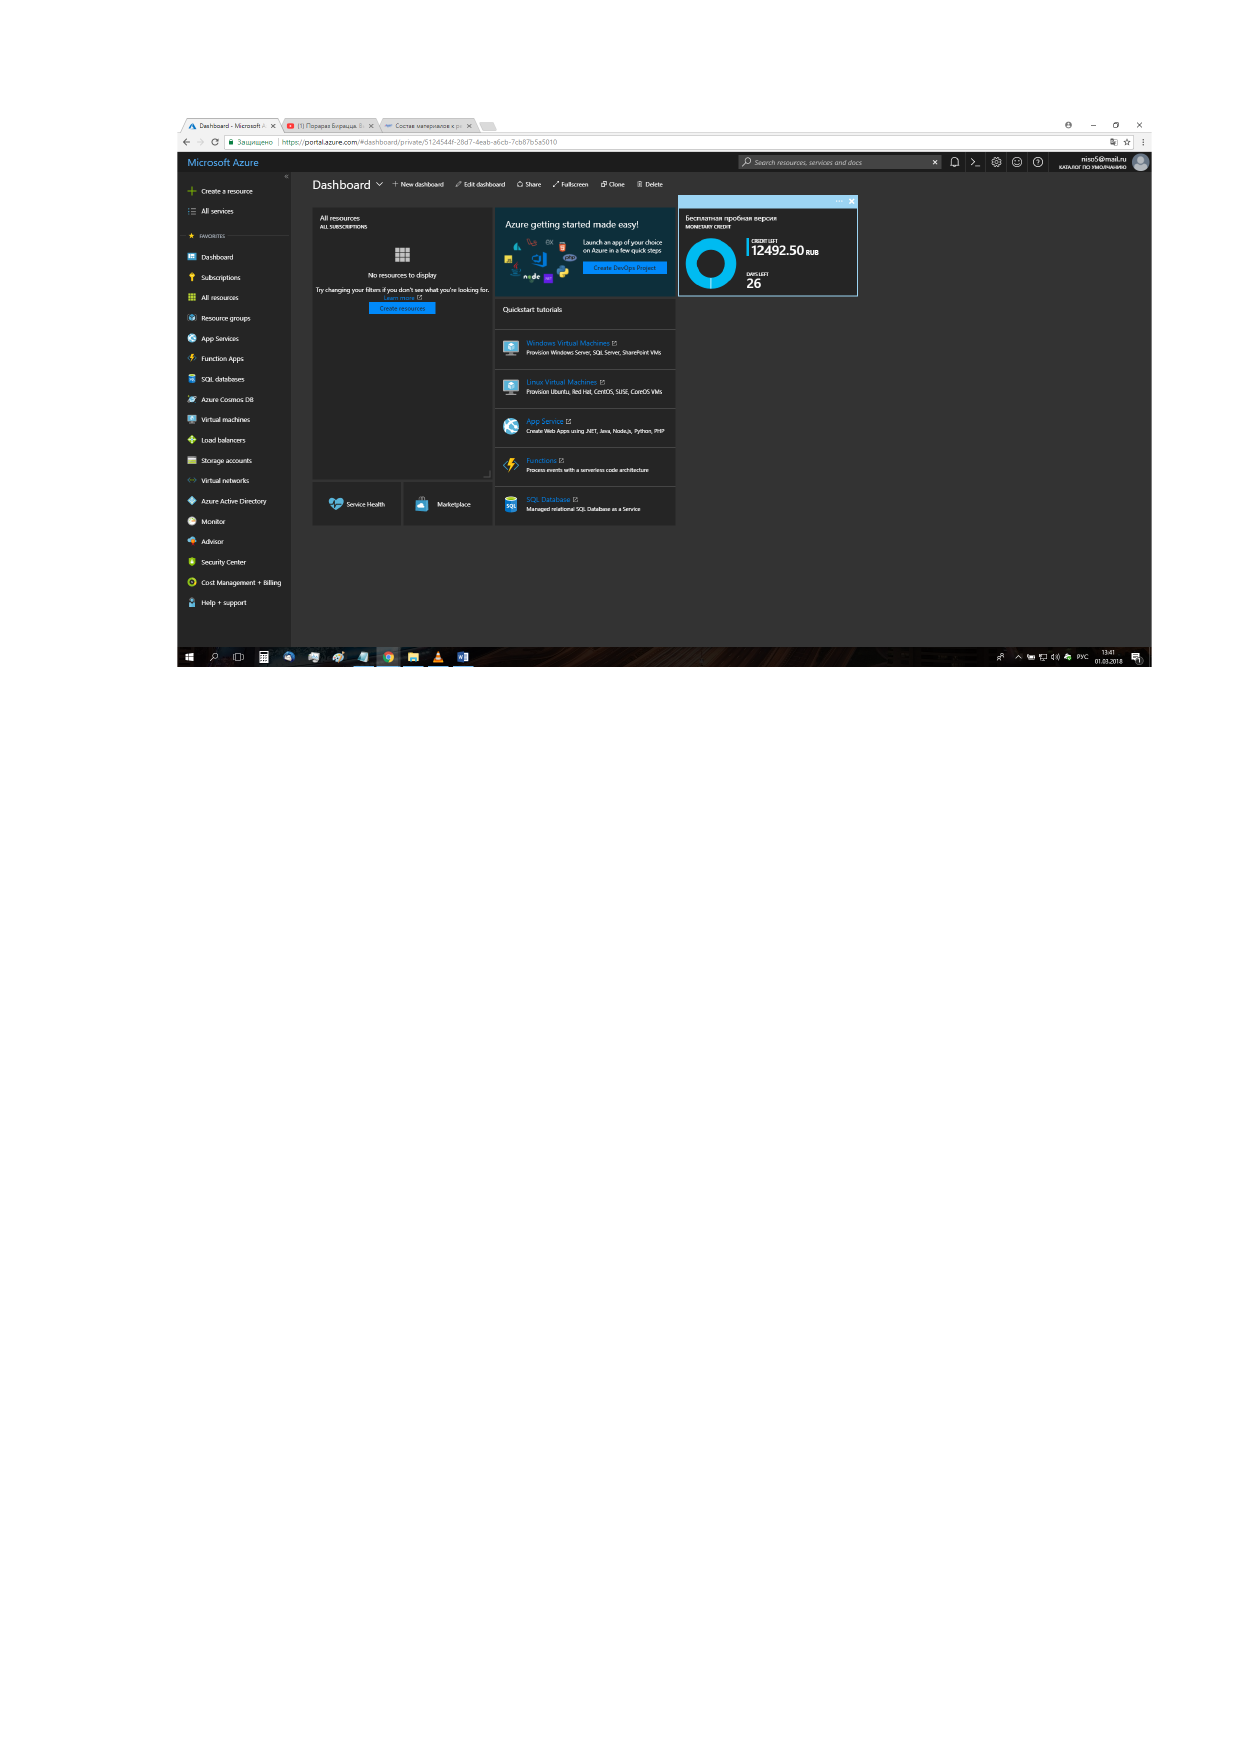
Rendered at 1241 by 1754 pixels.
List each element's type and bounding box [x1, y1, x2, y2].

picture [177, 118, 1152, 667]
